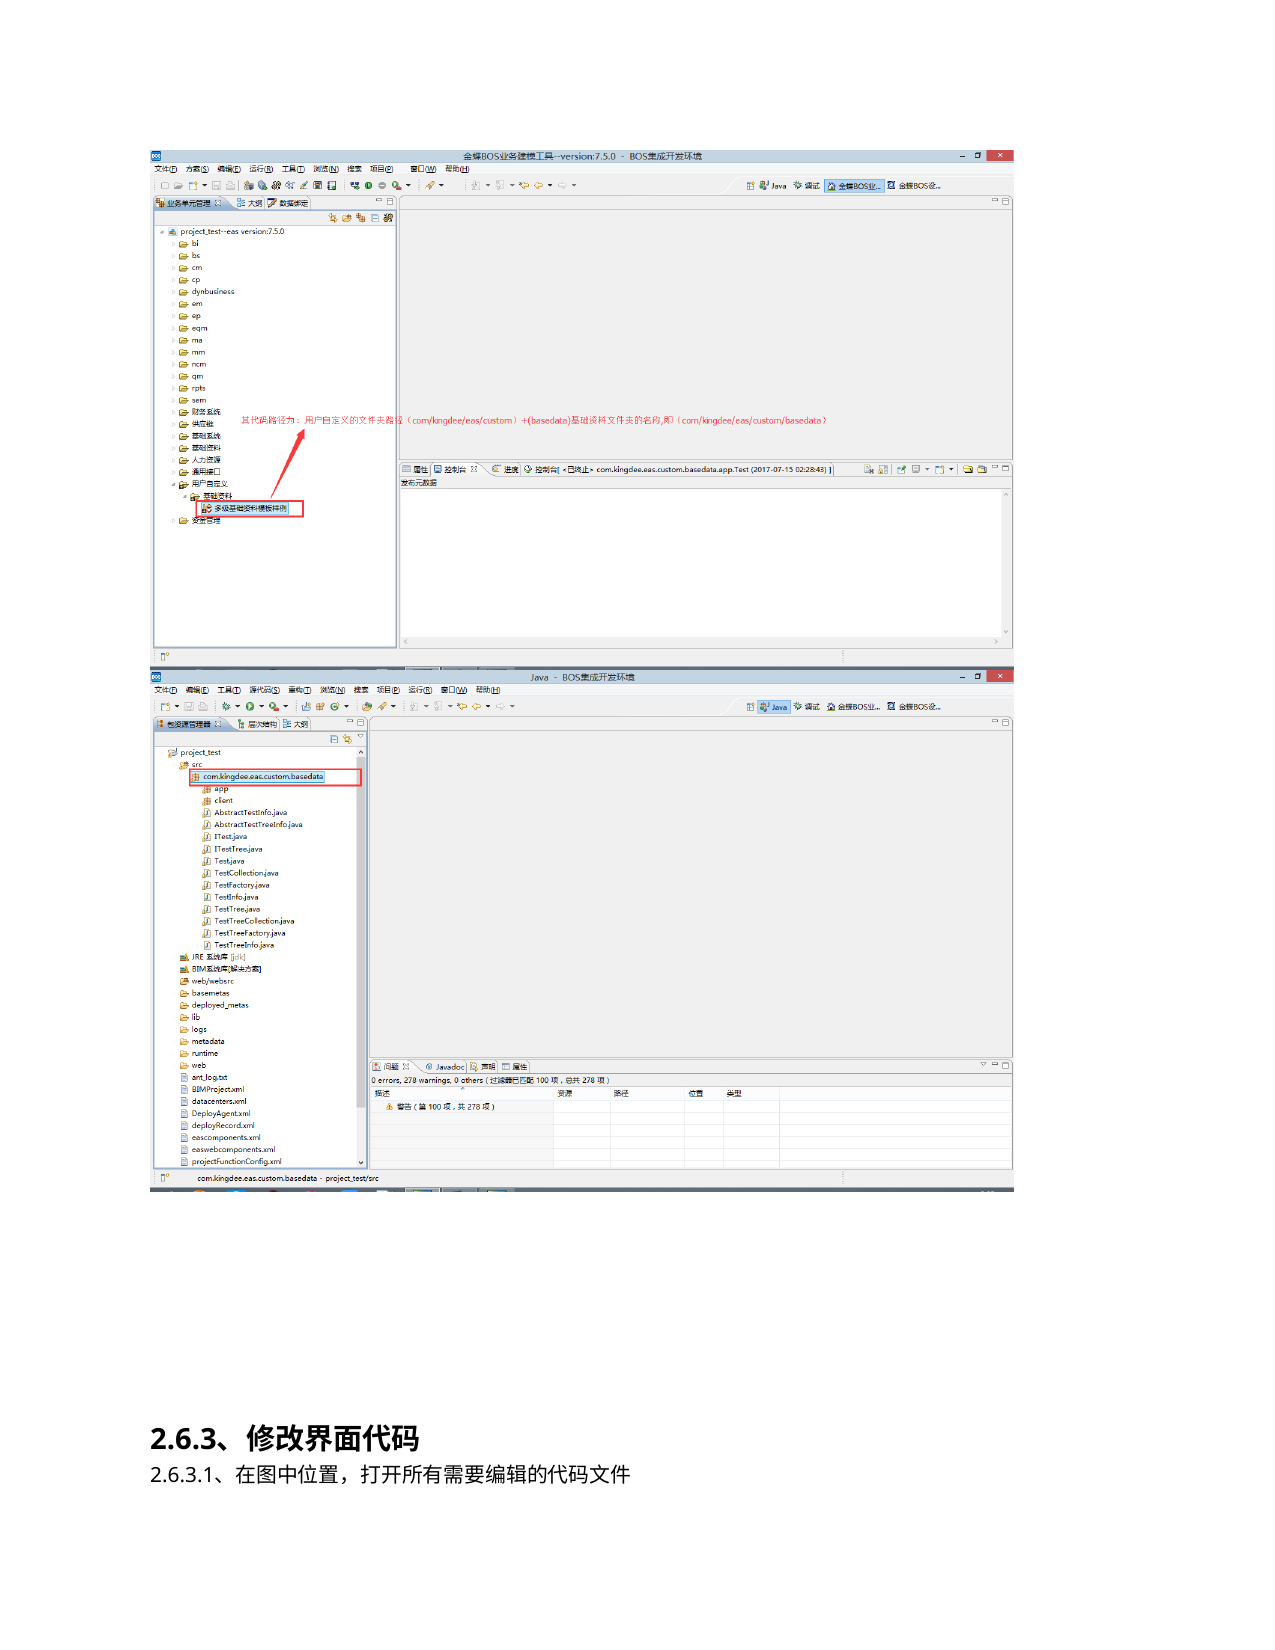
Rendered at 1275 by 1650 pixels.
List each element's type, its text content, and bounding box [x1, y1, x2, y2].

text 2.6.3.1、在图中位置，打开所有需要编辑的代码文件 [150, 1458, 1125, 1488]
picture [150, 150, 1014, 1192]
